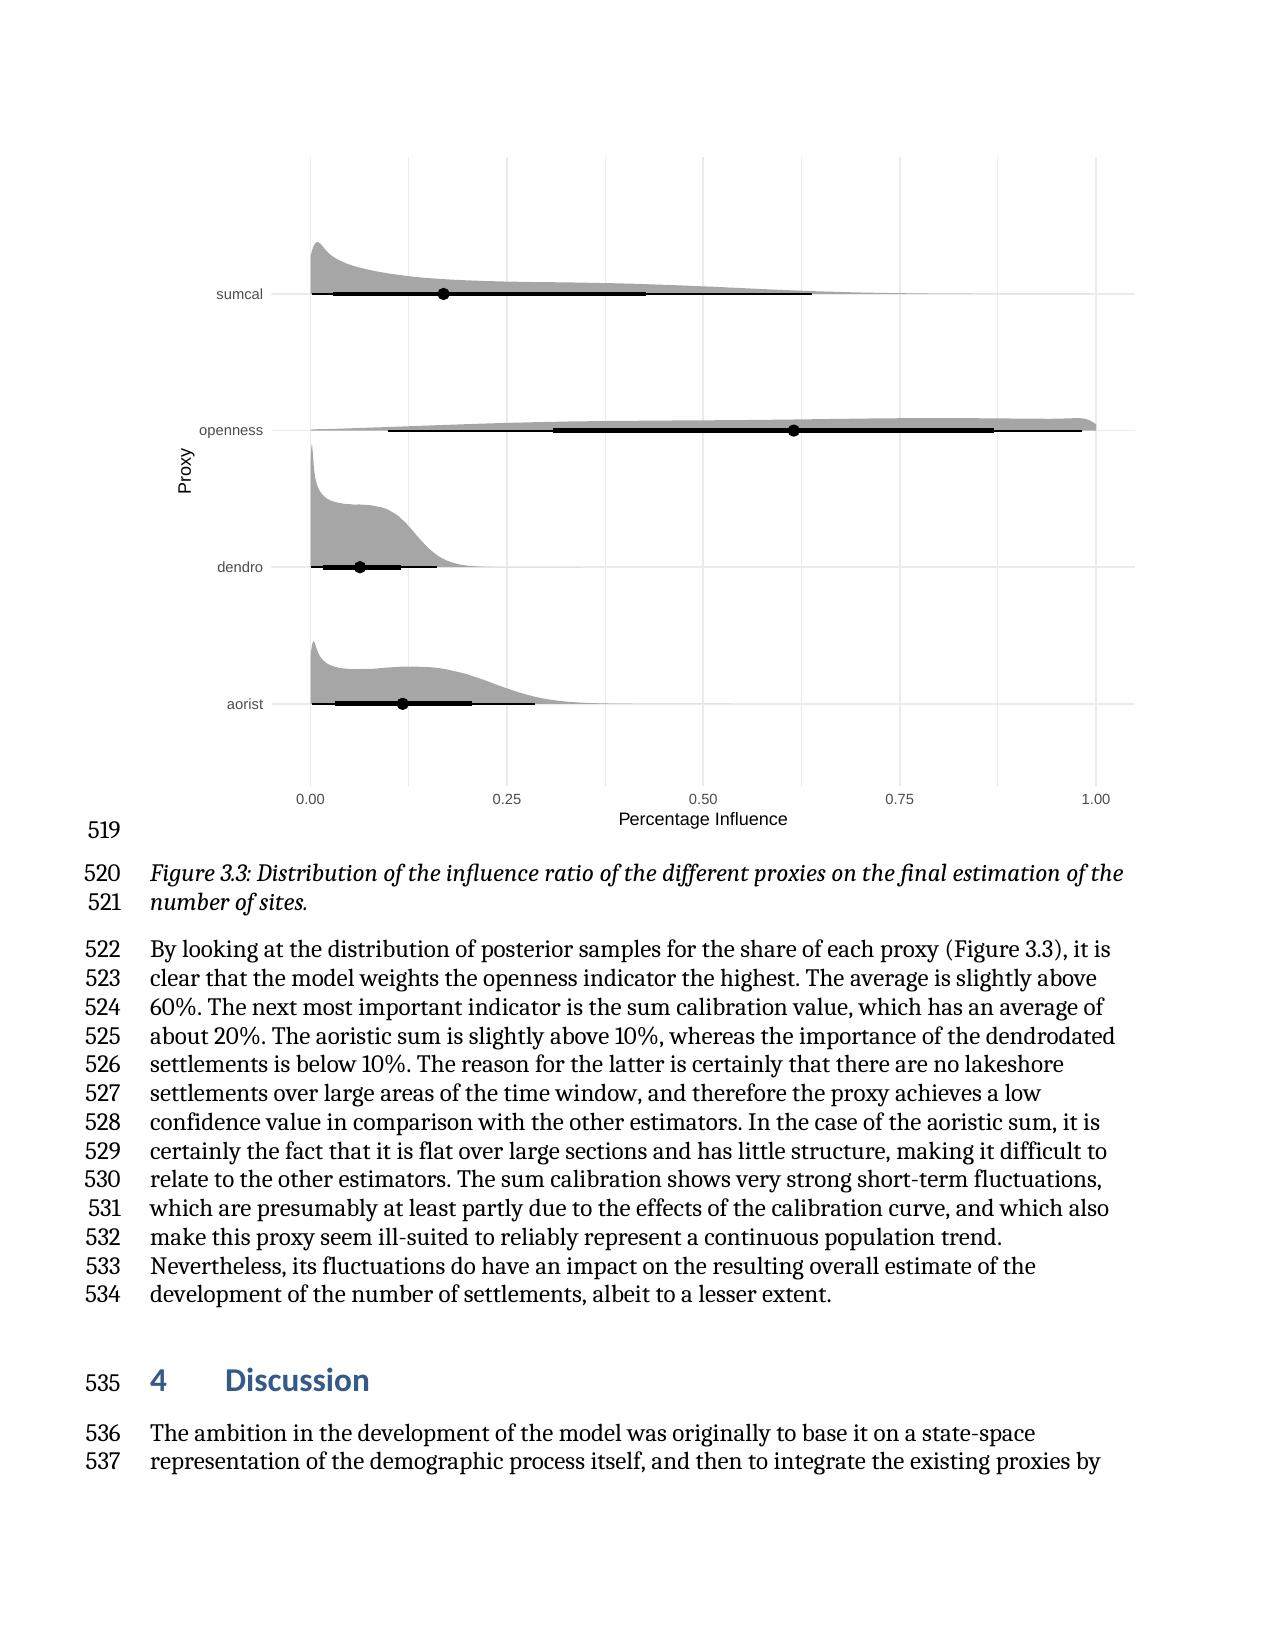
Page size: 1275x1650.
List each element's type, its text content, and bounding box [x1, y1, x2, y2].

text By looking at the distribution of posterior samples for the share of each proxy (Figure 3.3), it is clear that the model weights the openness indicator the highest. The average is slightly above 60%. The next most important indicator is the sum calibration value, which has an average of about 20%. The aoristic sum is slightly above 10%, whereas the importance of the dendrodated settlements is below 10%. The reason for the latter is certainly that there are no lakeshore settlements over large areas of the time window, and therefore the proxy achieves a low confidence value in comparison with the other estimators. In the case of the aoristic sum, it is certainly the fact that it is flat over large sections and has little structure, making it difficult to relate to the other estimators. The sum calibration shows very strong short-term fluctuations, which are presumably at least partly due to the effects of the calibration curve, and which also make this proxy seem ill-suited to reliably represent a continuous population trend. Nevertheless, its fluctuations do have an impact on the resulting overall estimate of the development of the number of settlements, albeit to a lesser extent. [150, 935, 1125, 1309]
subtitle 4 Discussion [150, 1359, 1125, 1400]
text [150, 1418, 1125, 1476]
text Figure 3.3: Distribution of the influence ratio of the different proxies on the final estimation of the number of sites. [150, 859, 1125, 917]
